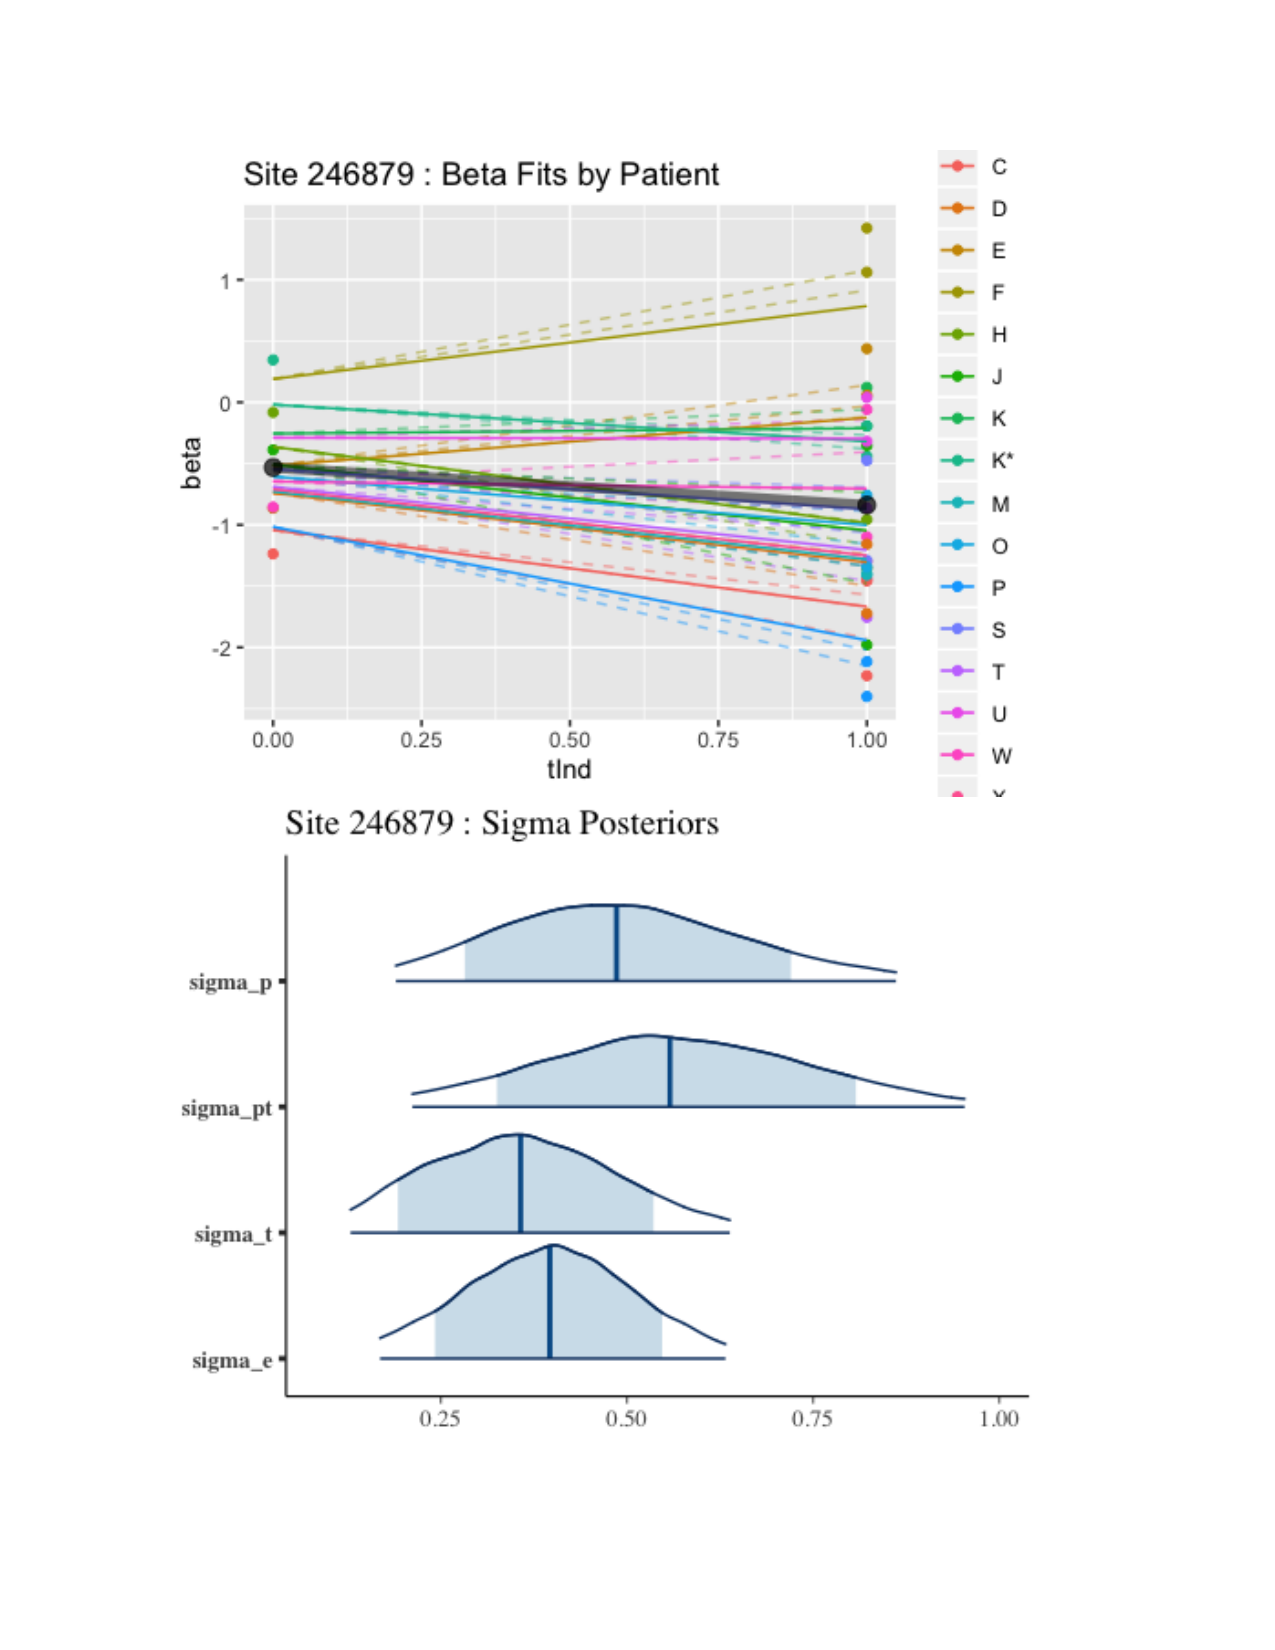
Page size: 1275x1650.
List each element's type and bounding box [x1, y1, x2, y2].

picture [168, 150, 1044, 1445]
